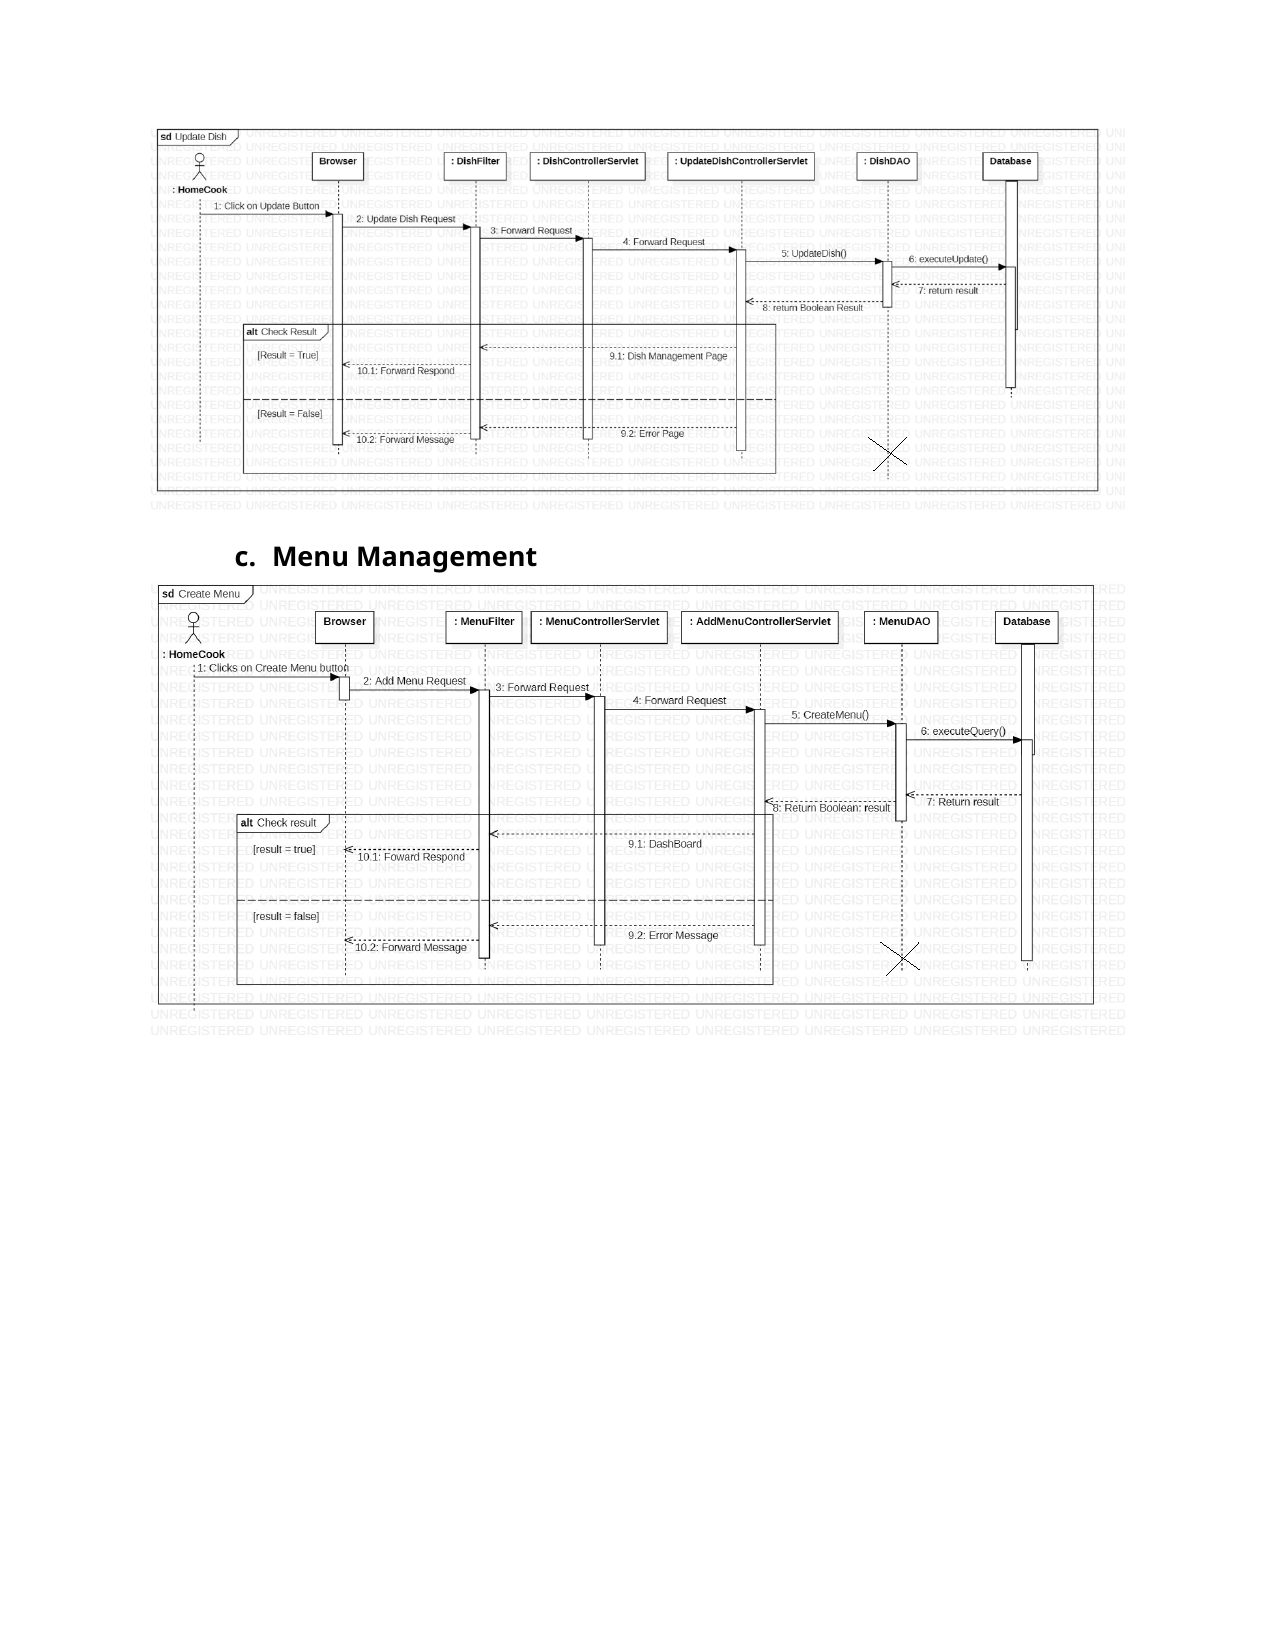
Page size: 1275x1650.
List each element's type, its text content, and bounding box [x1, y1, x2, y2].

picture [150, 122, 1125, 519]
picture [150, 577, 1125, 1043]
subtitle Menu Management [234, 538, 1125, 575]
